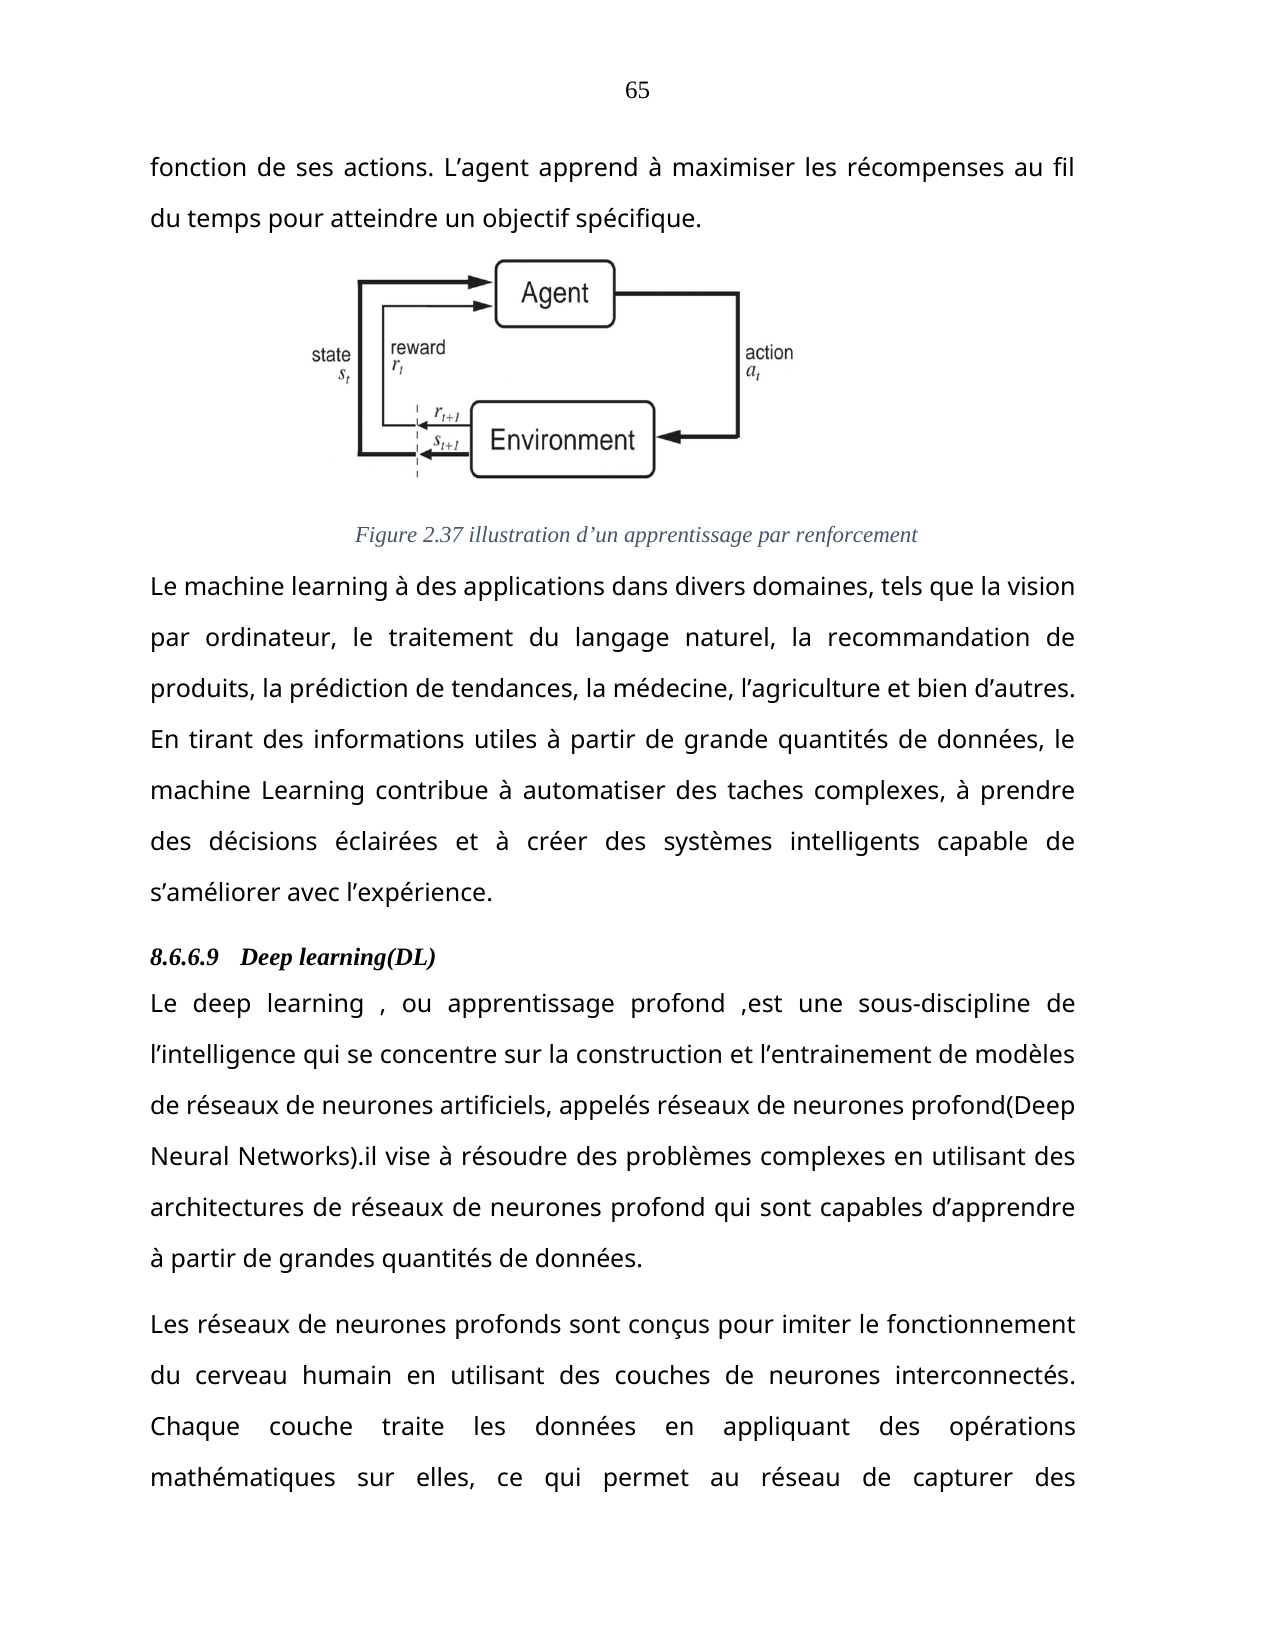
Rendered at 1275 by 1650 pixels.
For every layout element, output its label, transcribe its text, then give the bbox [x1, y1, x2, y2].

subtitle Deep learning(DL) [150, 942, 1125, 971]
picture [300, 252, 803, 487]
text Le machine learning à des applications dans divers domaines, tels que la vision par ordinateur, le traitement du langage naturel, la recommandation de produits, la prédiction de tendances, la médecine, l’agriculture et bien d’autres. En tirant des informations utiles à partir de grande quantités de données, le machine Learning contribue à automatiser des taches complexes, à prendre des décisions éclairées et à créer des systèmes intelligents capable de s’améliorer avec l’expérience. [150, 568, 1077, 909]
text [150, 1306, 1077, 1493]
text Le deep learning , ou apprentissage profond ,est une sous-discipline de l’intelligence qui se concentre sur la construction et l’entrainement de modèles de réseaux de neurones artificiels, appelés réseaux de neurones profond(Deep Neural Networks).il vise à résoudre des problèmes complexes en utilisant des architectures de réseaux de neurones profond qui sont capables d’apprendre à partir de grandes quantités de données. [150, 985, 1076, 1275]
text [150, 150, 1076, 235]
